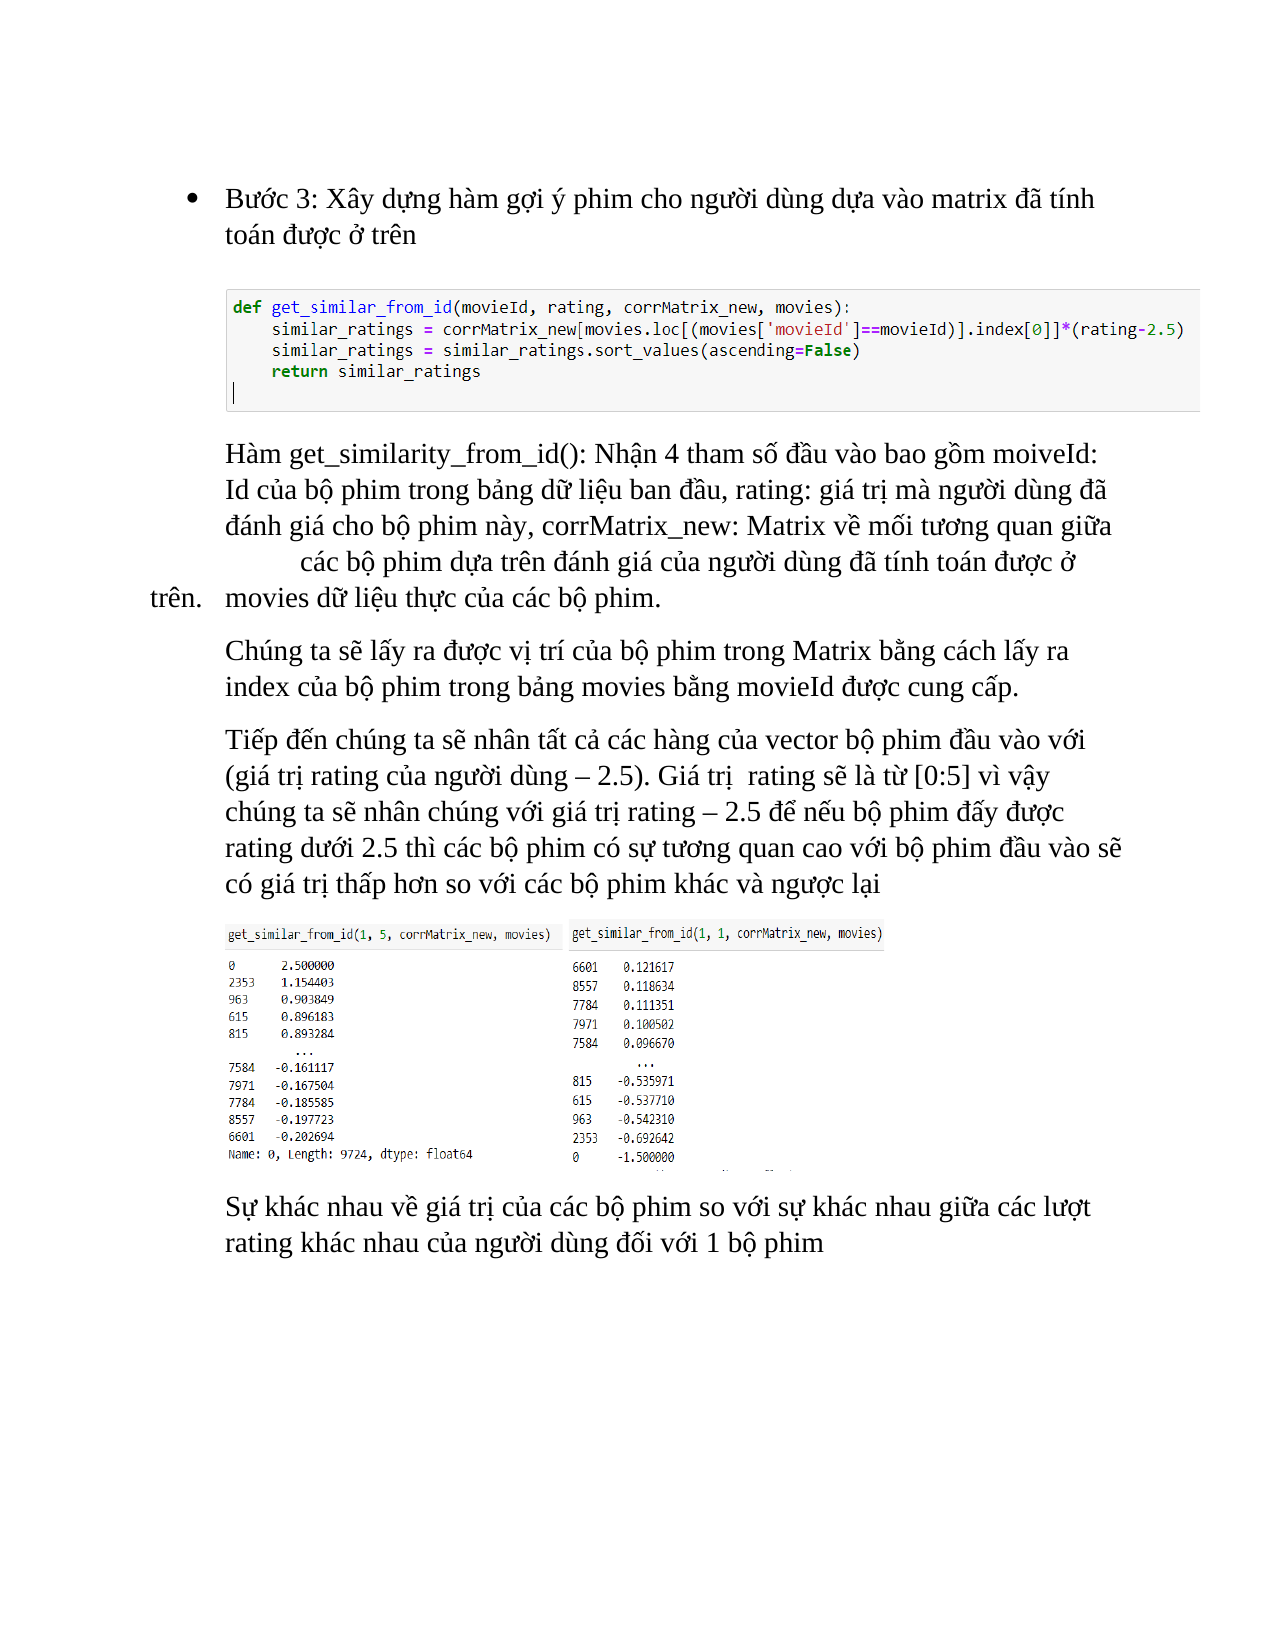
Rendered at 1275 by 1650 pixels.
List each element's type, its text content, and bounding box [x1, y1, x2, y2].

picture [225, 924, 563, 1171]
text Tiếp đến chúng ta sẽ nhân tất cả các hàng của vector bộ phim đầu vào với (giá trị rating của người dùng – 2.5). Giá trị rating sẽ là từ [0:5] vì vậy chúng ta sẽ nhân chúng với giá trị rating – 2.5 để nếu bộ phim đấy được rating dưới 2.5 thì các bộ phim có sự tương quan cao với bộ phim đầu vào sẽ có giá trị thấp hơn so với các bộ phim khác và ngược lại [150, 722, 1125, 900]
text Hàm get_similarity_from_id(): Nhận 4 tham số đầu vào bao gồm moiveId: Id của bộ phim trong bảng dữ liệu ban đầu, rating: giá trị mà người dùng đã đánh giá cho bộ phim này, corrMatrix_new: Matrix về mối tương quan giữa các bộ phim dựa trên đánh giá của người dùng đã tính toán được ở trên. movies dữ liệu thực của các bộ phim. [150, 436, 1125, 614]
picture [568, 919, 885, 1171]
text Chúng ta sẽ lấy ra được vị trí của bộ phim trong Matrix bằng cách lấy ra index của bộ phim trong bảng movies bằng movieId được cung cấp. [150, 633, 1125, 703]
text Sự khác nhau về giá trị của các bộ phim so với sự khác nhau giữa các lượt rating khác nhau của người dùng đối với 1 bộ phim [150, 1189, 1125, 1259]
picture [225, 289, 1200, 417]
list Bước 3: Xây dựng hàm gợi ý phim cho người dùng dựa vào matrix đã tính toán được ở trên [187, 181, 1125, 251]
